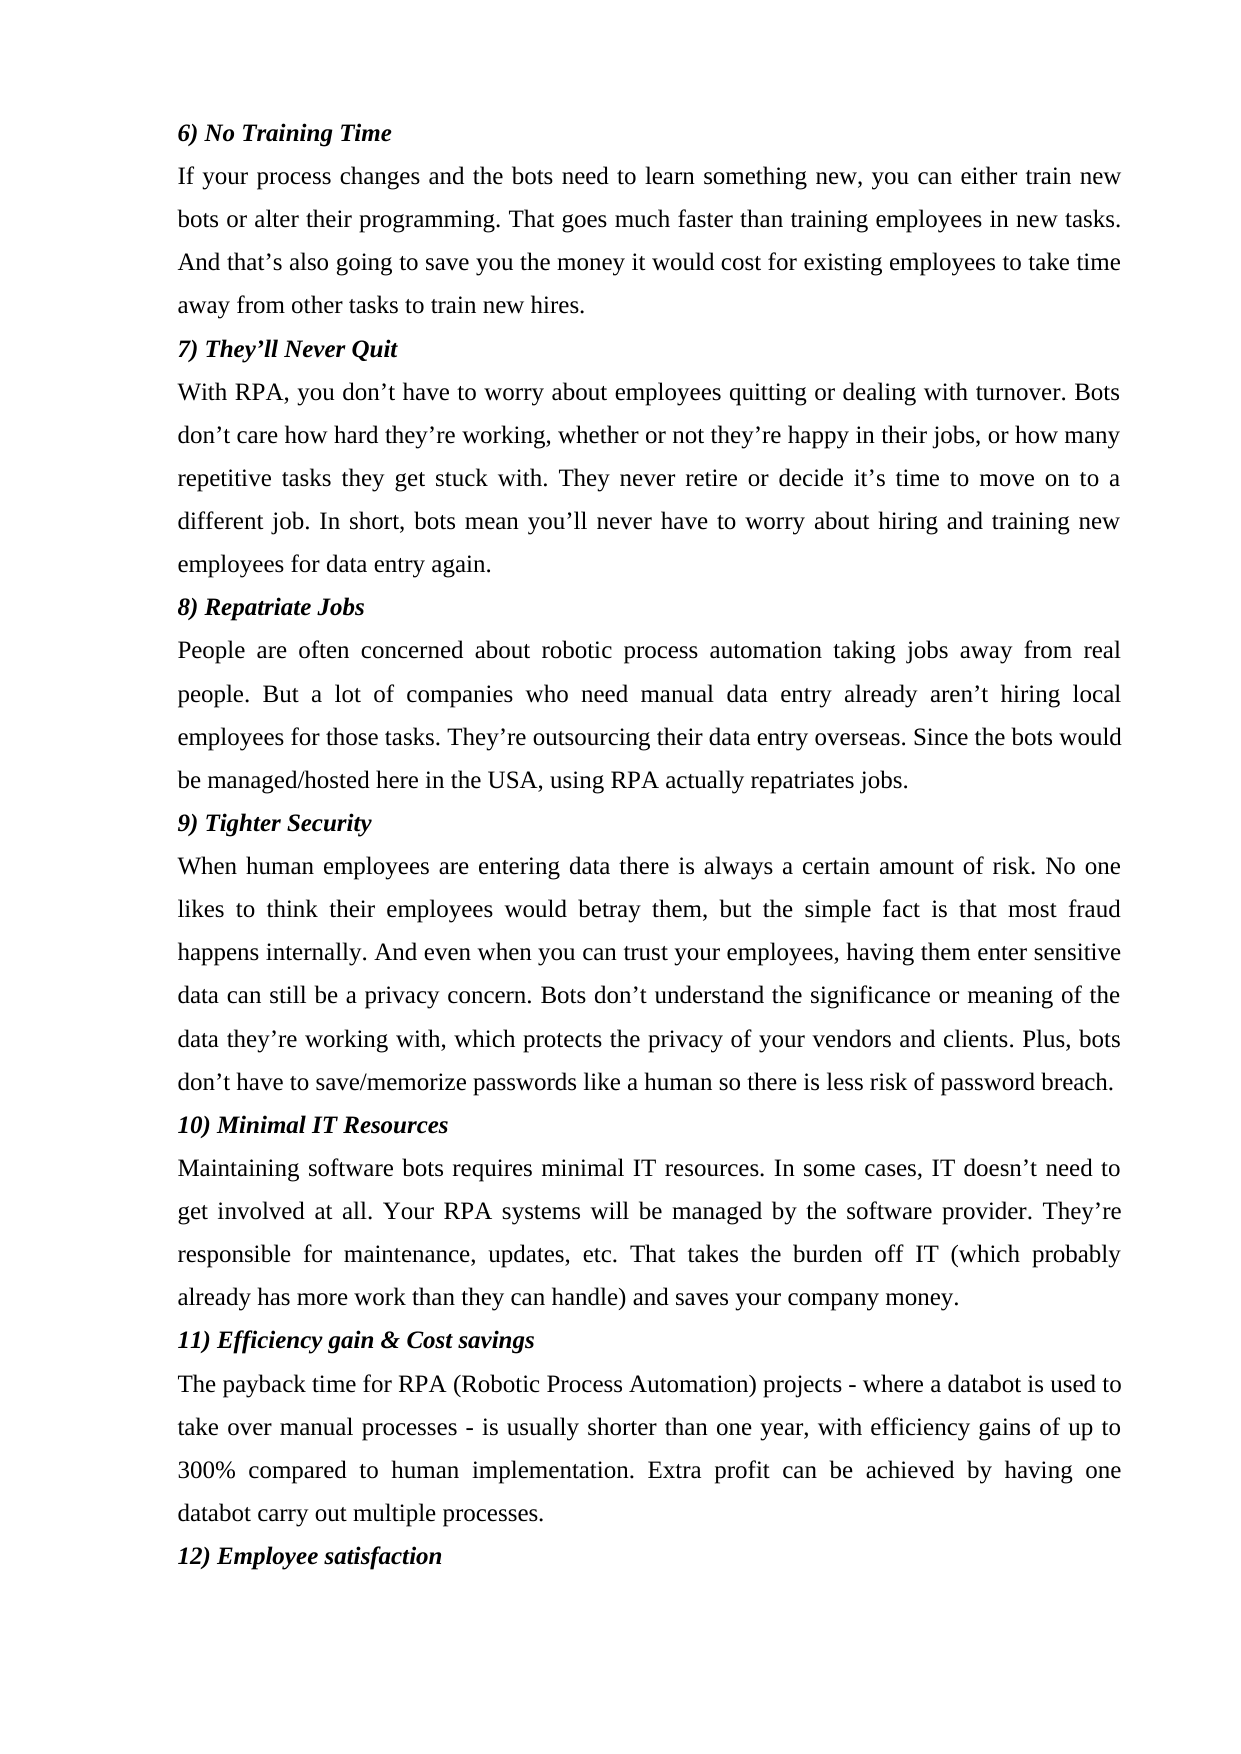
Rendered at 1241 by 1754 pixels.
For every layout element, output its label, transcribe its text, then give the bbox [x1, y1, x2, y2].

text Maintaining software bots requires minimal IT resources. In some cases, IT doesn’t need to get involved at all. Your RPA systems will be managed by the software provider. They’re responsible for maintenance, updates, etc. That takes the burden off IT (which probably already has more work than they can handle) and saves your company money. [177, 1153, 1122, 1311]
text 8) Repatriate Jobs [177, 592, 1122, 621]
text 11) Efficiency gain & Cost savings [177, 1326, 1122, 1354]
text 7) They’ll Never Quit [177, 334, 1122, 362]
text 9) Tighter Security [177, 808, 1122, 837]
text If your process changes and the bots need to learn something new, you can either train new bots or alter their programming. That goes much faster than training employees in new tasks. And that’s also going to save you the money it would cost for existing employees to take time away from other tasks to train new hires. [177, 161, 1122, 319]
text With RPA, you don’t have to worry about employees quitting or dealing with turnover. Bots don’t care how hard they’re working, whether or not they’re happy in their jobs, or how many repetitive tasks they get stuck with. They never retire or decide it’s time to move on to a different job. In short, bots mean you’ll never have to worry about hiring and training new employees for data entry again. [177, 377, 1122, 578]
text People are often concerned about robotic process automation taking jobs away from real people. But a lot of companies who need manual data entry already aren’t hiring local employees for those tasks. They’re outsourcing their data entry overseas. Since the bots would be managed/hosted here in the USA, using RPA actually repatriates jobs. [177, 636, 1122, 794]
text 6) No Training Time [177, 118, 1122, 147]
text The payback time for RPA (Robotic Process Automation) projects - where a databot is used to take over manual processes - is usually shorter than one year, with efficiency gains of up to 300% compared to human implementation. Extra profit can be achieved by having one databot carry out multiple processes. [177, 1369, 1122, 1527]
text 10) Minimal IT Resources [177, 1110, 1122, 1139]
text 12) Employee satisfaction [177, 1541, 1122, 1570]
text When human employees are entering data there is always a certain amount of risk. No one likes to think their employees would betray them, but the simple fact is that most fraud happens internally. And even when you can trust your employees, having them enter sensitive data can still be a privacy concern. Bots don’t understand the significance or meaning of the data they’re working with, which protects the privacy of your vendors and clients. Plus, bots don’t have to save/memorize passwords like a human so there is less risk of password breach. [177, 851, 1122, 1096]
